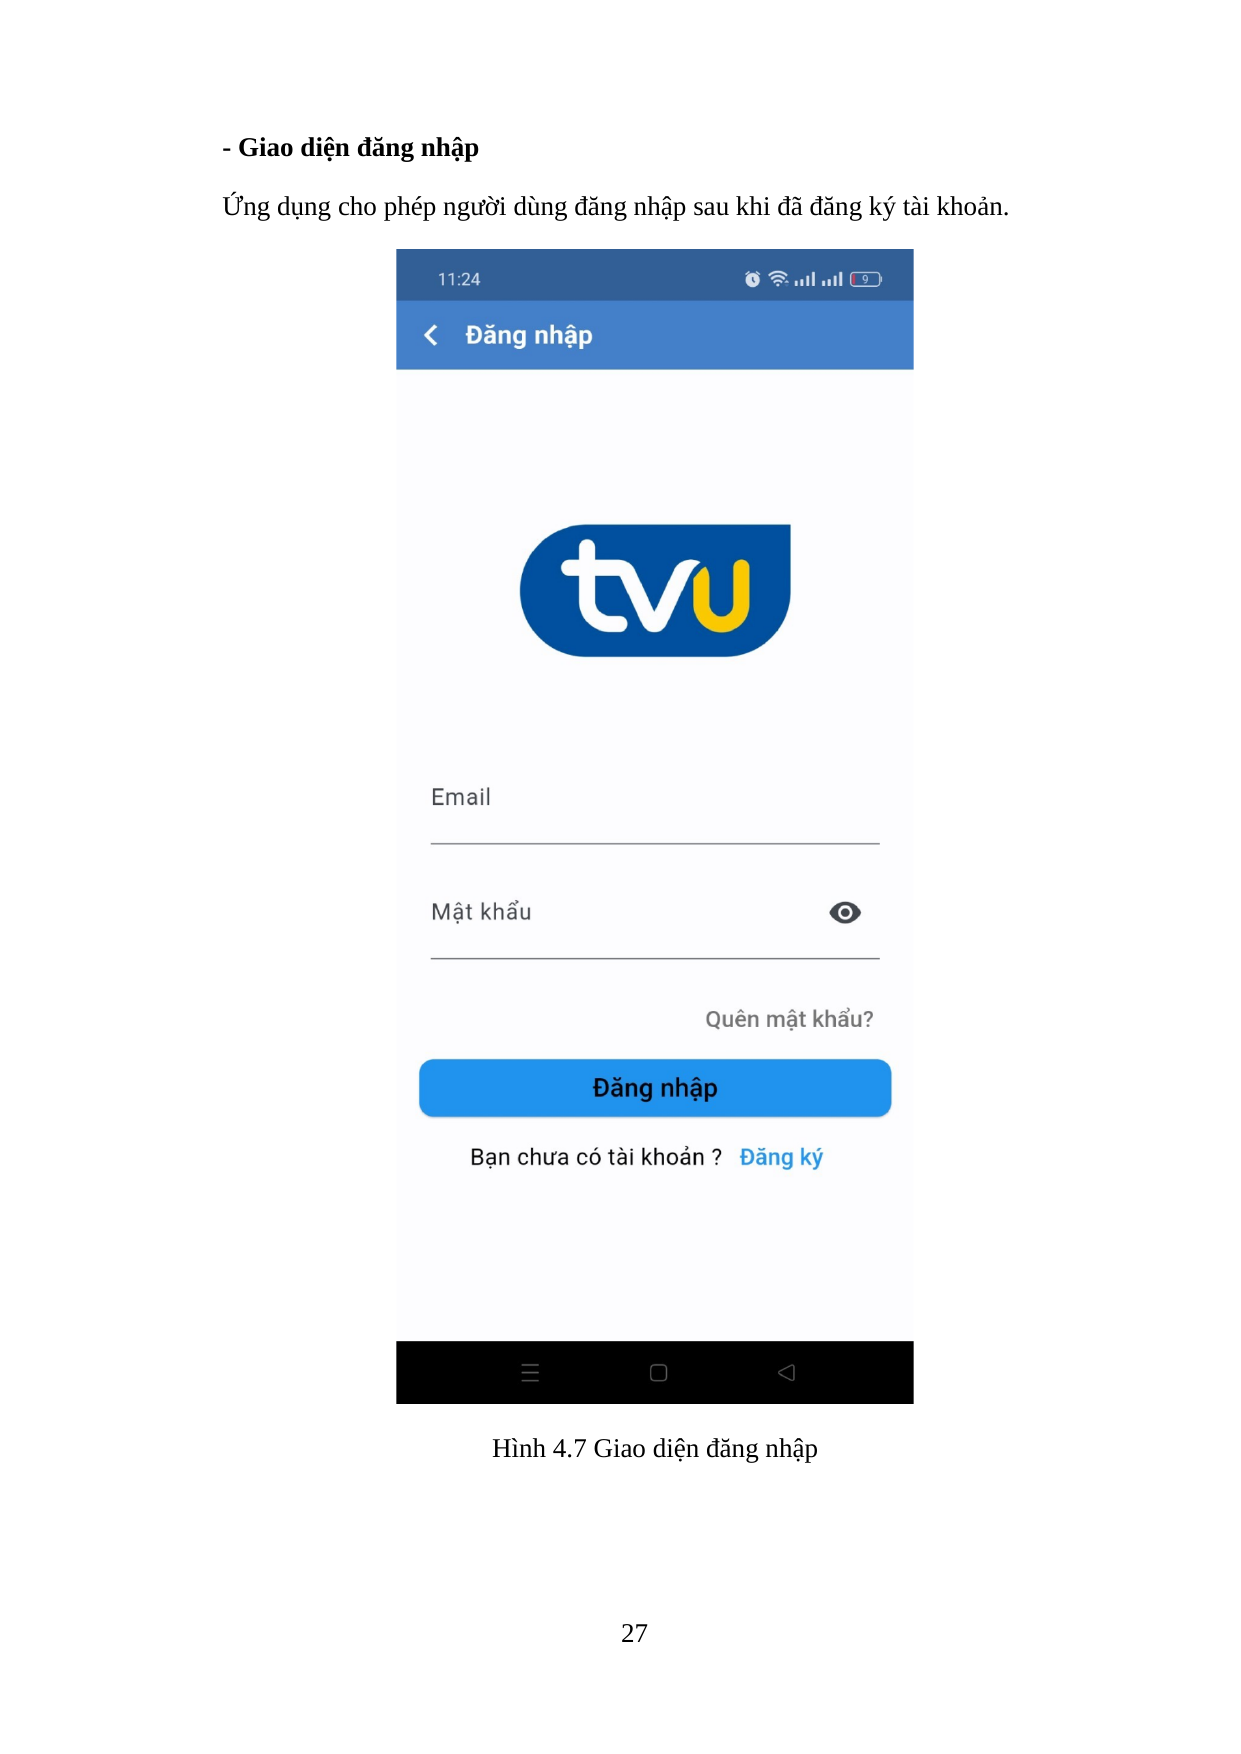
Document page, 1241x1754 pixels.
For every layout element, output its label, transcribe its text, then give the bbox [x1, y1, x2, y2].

text - Giao diện đăng nhập [147, 131, 1122, 162]
picture [396, 249, 914, 1404]
text Ứng dụng cho phép người dùng đăng nhập sau khi đã đăng ký tài khoản. [147, 190, 1122, 221]
